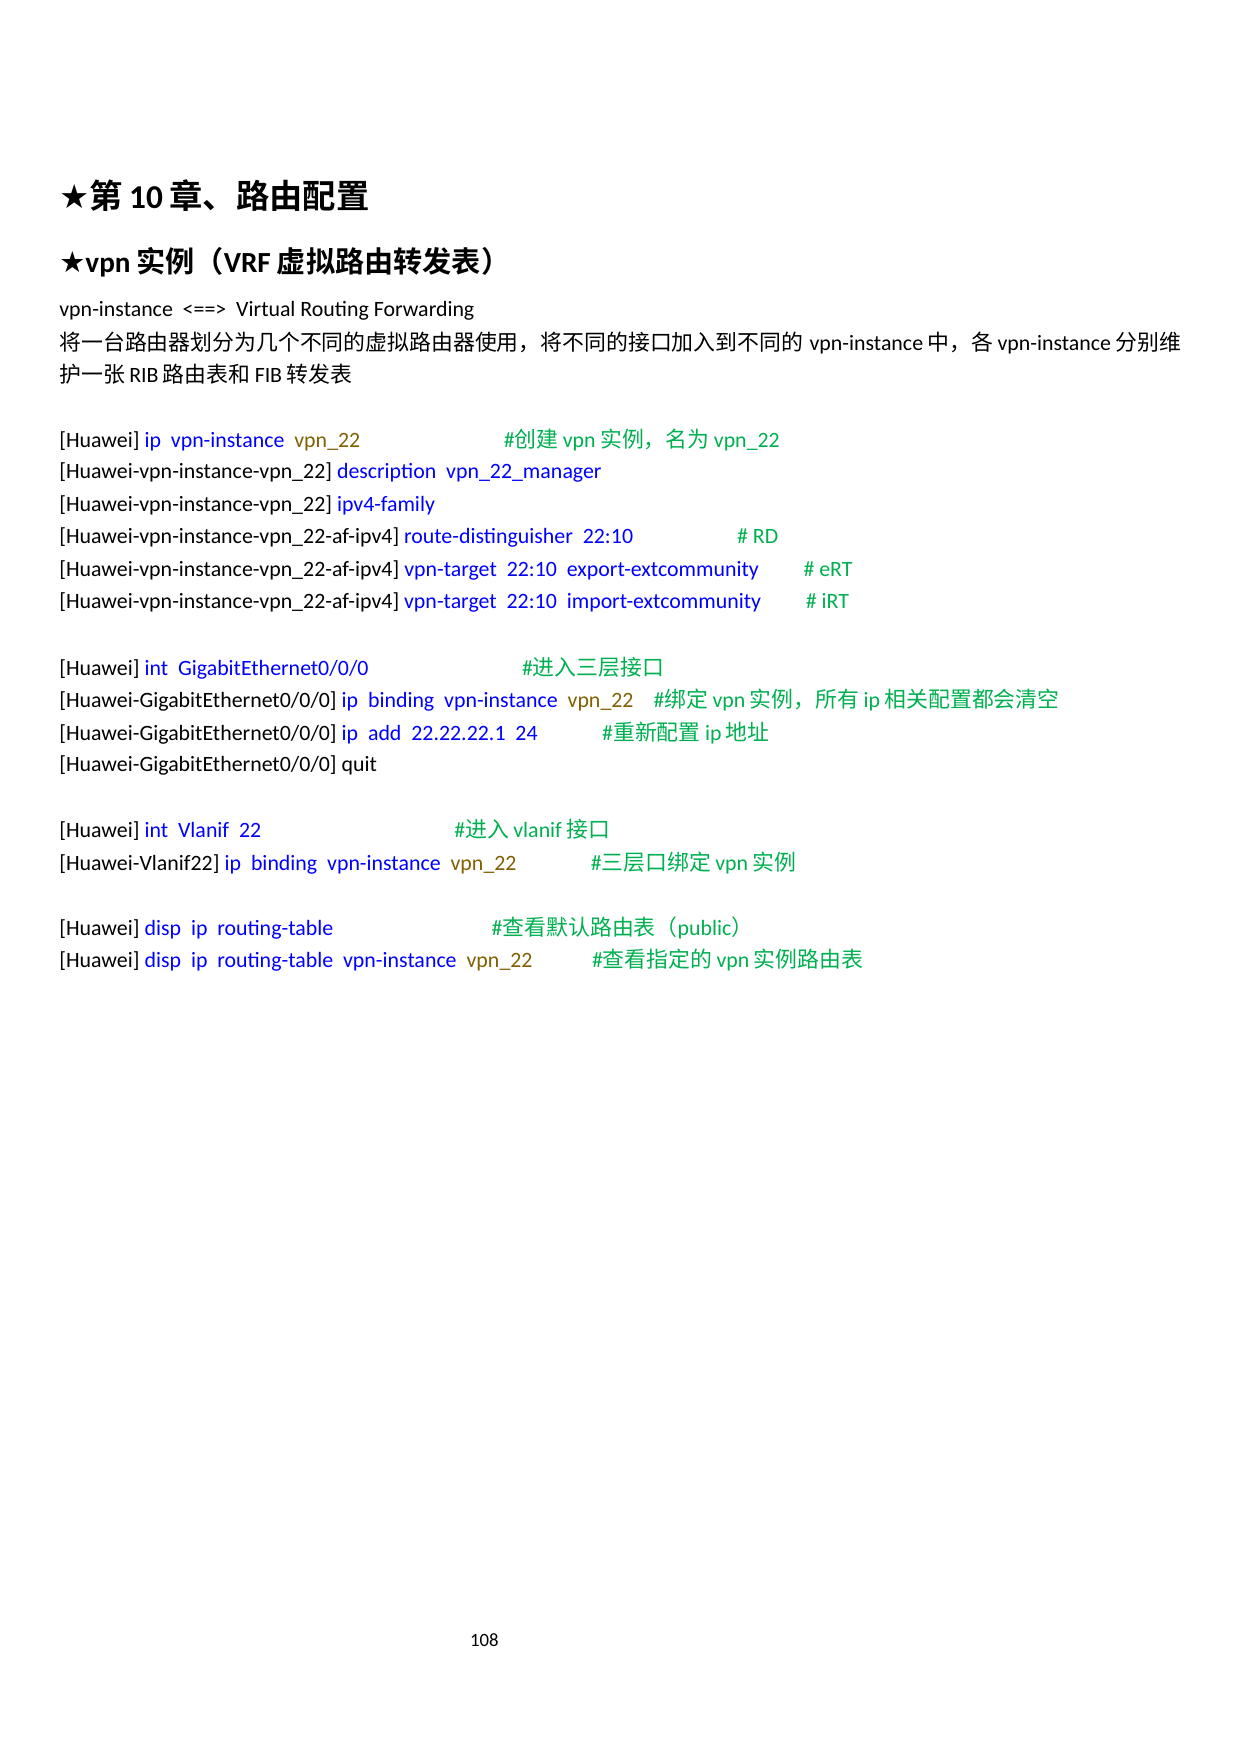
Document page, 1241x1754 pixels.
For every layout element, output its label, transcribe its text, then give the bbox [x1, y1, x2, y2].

text [Huawei-vpn-instance-vpn_22-af-ipv4] route-distinguisher 22:10 # RD [59, 519, 1181, 552]
text [Huawei-vpn-instance-vpn_22-af-ipv4] vpn-target 22:10 import-extcommunity # iRT [59, 584, 1181, 617]
text [Huawei-vpn-instance-vpn_22] description vpn_22_manager [59, 454, 1181, 487]
text [Huawei] int Vlanif 22 #进入vlanif接口 [59, 812, 1181, 844]
text [Huawei] int GigabitEthernet0/0/0 #进入三层接口 [59, 649, 1181, 682]
text [Huawei-Vlanif22] ip binding vpn-instance vpn_22 #三层口绑定vpn实例 [59, 844, 1181, 877]
text [Huawei-GigabitEthernet0/0/0] quit [59, 747, 1181, 779]
text [Huawei] ip vpn-instance vpn_22 #创建vpn实例，名为vpn_22 [59, 422, 1181, 454]
text [Huawei] disp ip routing-table vpn-instance vpn_22 #查看指定的vpn实例路由表 [59, 942, 1181, 974]
text ★vpn实例（VRF虚拟路由转发表） [59, 227, 1181, 292]
text [Huawei-GigabitEthernet0/0/0] ip binding vpn-instance vpn_22 #绑定vpn实例，所有ip相关配置都会清空 [59, 682, 1181, 714]
text 将一台路由器划分为几个不同的虚拟路由器使用，将不同的接口加入到不同的vpn-instance中，各vpn-instance分别维护一张RIB路由表和FIB转发表 [59, 324, 1181, 389]
text [Huawei-vpn-instance-vpn_22] ipv4-family [59, 487, 1181, 519]
text [Huawei-GigabitEthernet0/0/0] ip add 22.22.22.1 24 #重新配置ip地址 [59, 714, 1181, 747]
text [Huawei-vpn-instance-vpn_22-af-ipv4] vpn-target 22:10 export-extcommunity # eRT [59, 552, 1181, 584]
text [Huawei] disp ip routing-table #查看默认路由表（public） [59, 909, 1181, 942]
text vpn-instance <==> Virtual Routing Forwarding [59, 292, 1181, 324]
text ★第10章、路由配置 [59, 162, 1181, 227]
